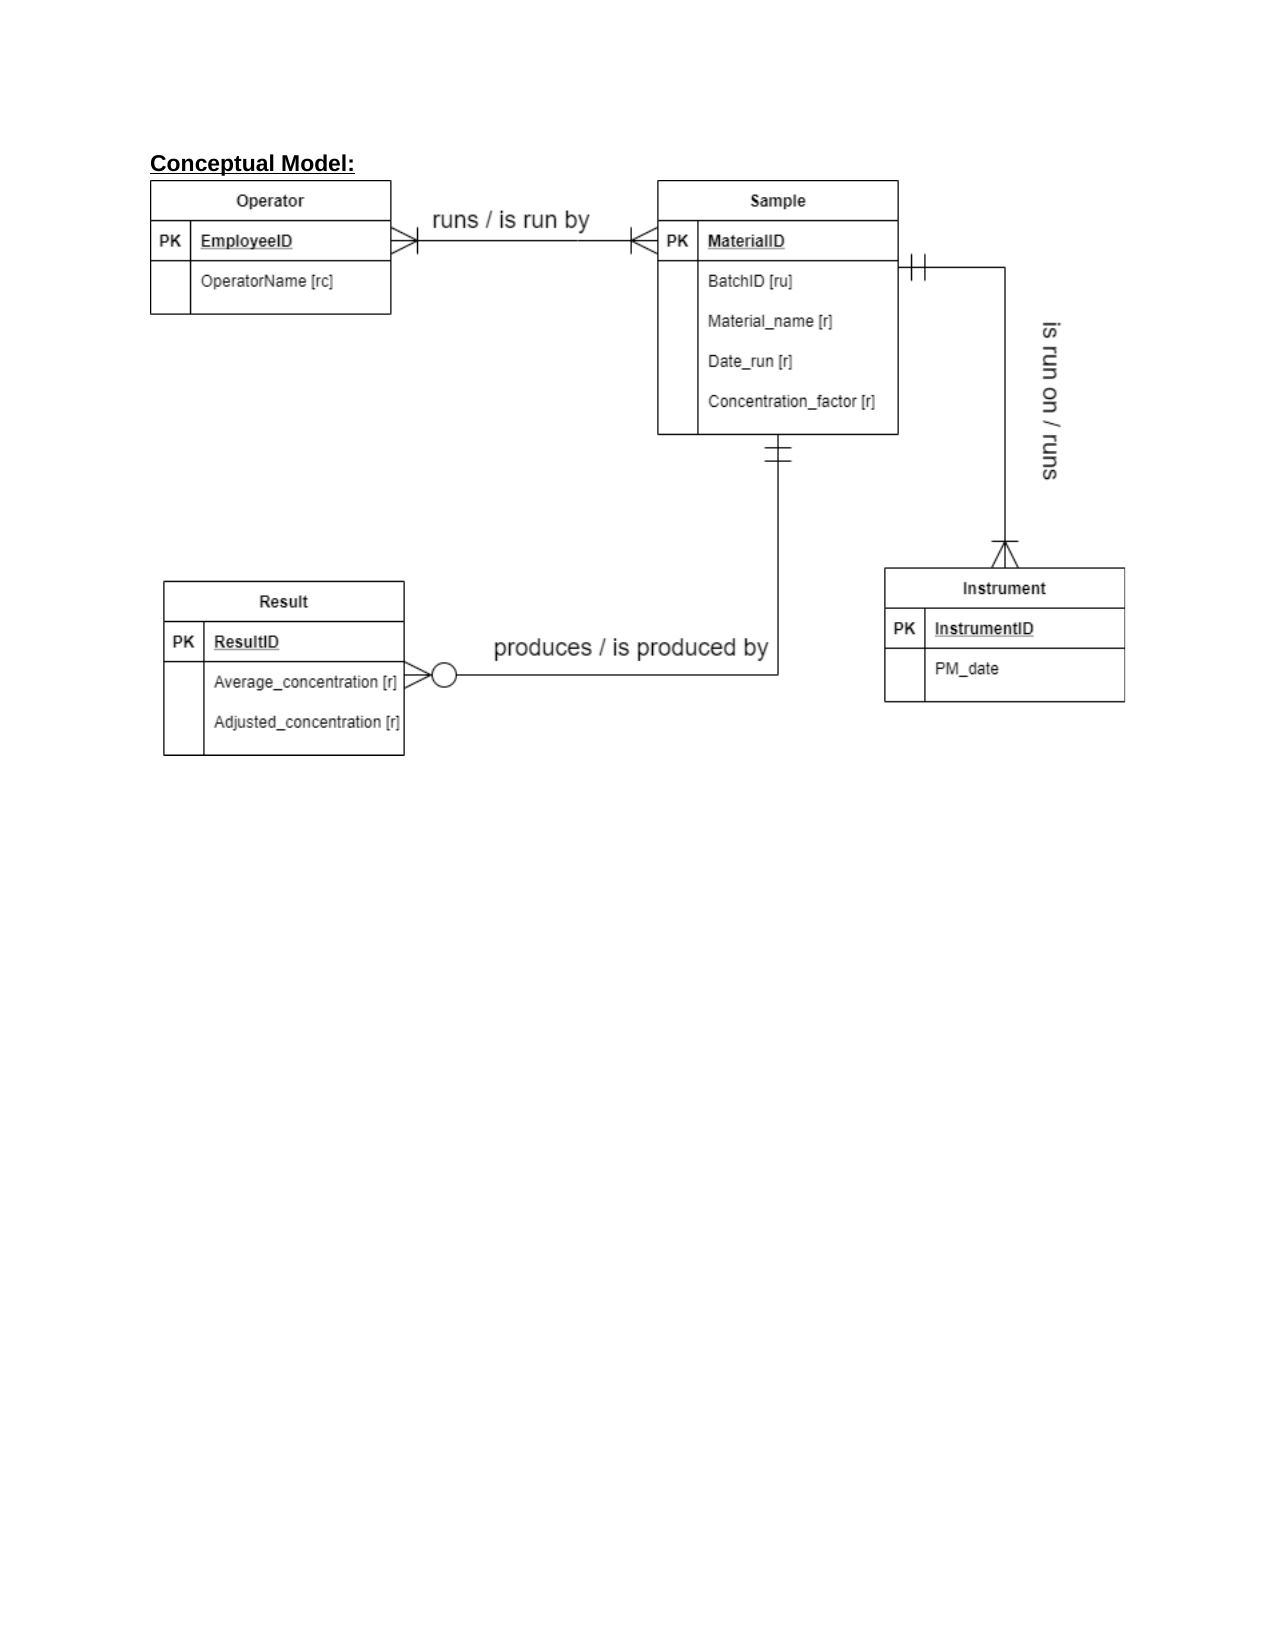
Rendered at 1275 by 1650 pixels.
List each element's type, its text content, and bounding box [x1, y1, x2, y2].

picture [150, 180, 1125, 756]
text Conceptual Model: [150, 150, 1125, 180]
